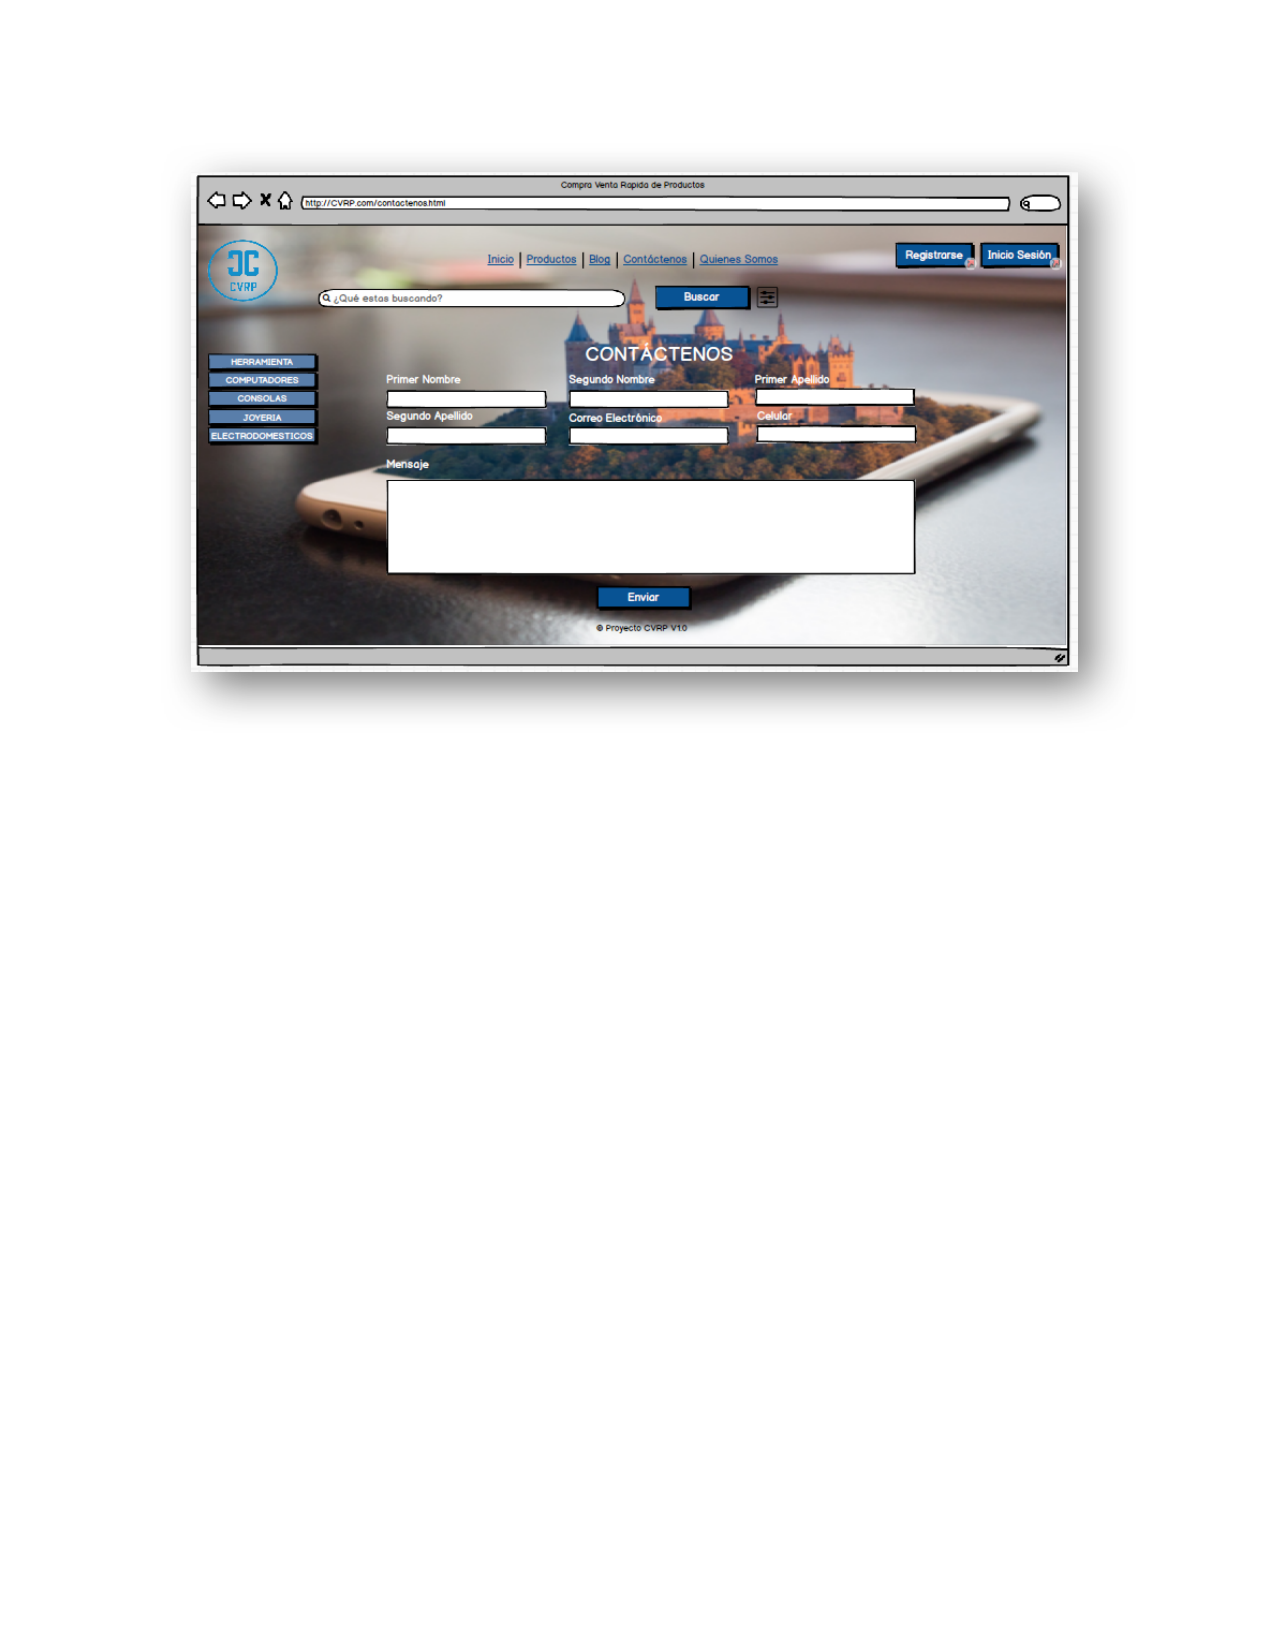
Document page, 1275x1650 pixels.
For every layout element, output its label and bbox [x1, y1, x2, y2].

picture [191, 172, 1078, 672]
